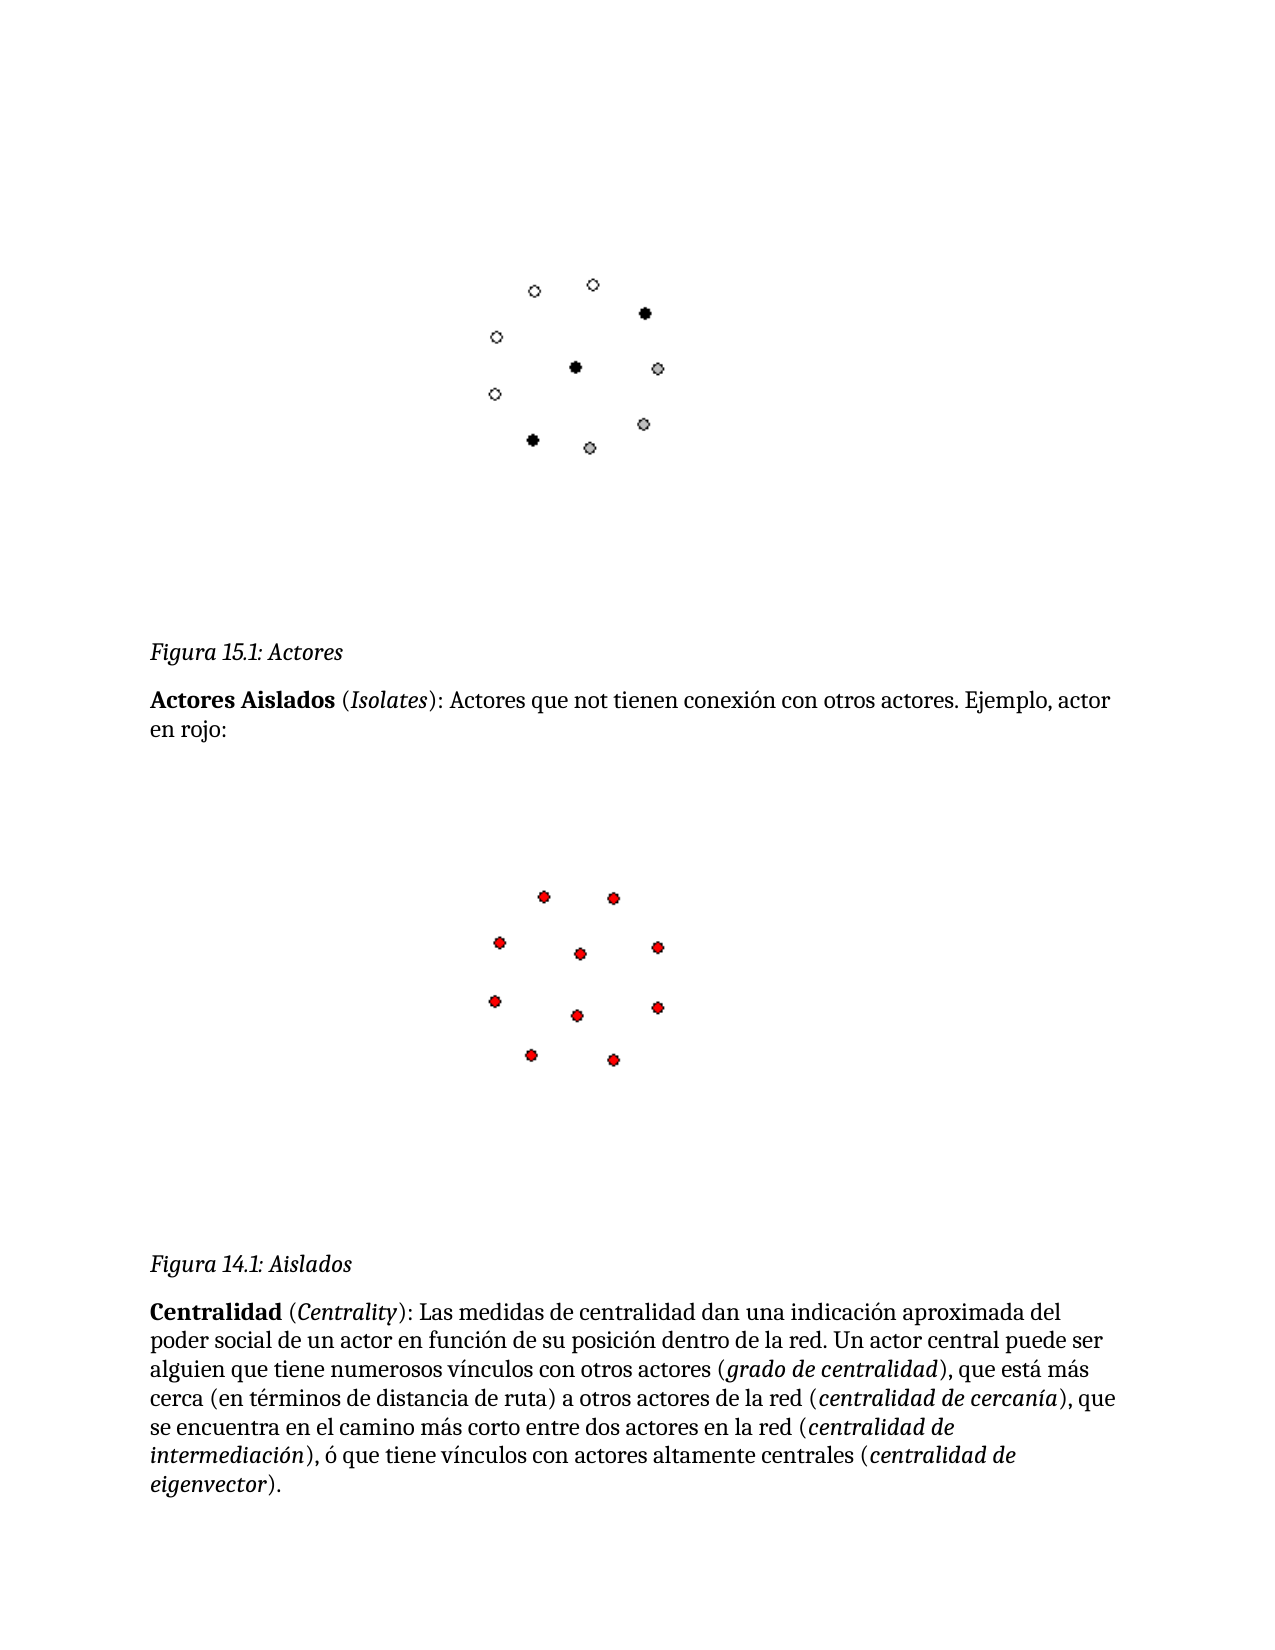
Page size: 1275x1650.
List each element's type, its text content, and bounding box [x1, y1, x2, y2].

picture [168, 150, 927, 618]
text Figura 15.1: Actores [150, 638, 1125, 667]
picture [168, 762, 927, 1230]
text Centralidad (Centrality): Las medidas de centralidad dan una indicación aproximada del poder social de un actor en función de su posición dentro de la red. Un actor central puede ser alguien que tiene numerosos vínculos con otros actores (grado de centralidad), que está más cerca (en términos de distancia de ruta) a otros actores de la red (centralidad de cercanía), que se encuentra en el camino más corto entre dos actores en la red (centralidad de intermediación), ó que tiene vínculos con actores altamente centrales (centralidad de eigenvector). [150, 1298, 1125, 1499]
text Figura 14.1: Aislados [150, 1250, 1125, 1279]
text Actores Aislados (Isolates): Actores que not tienen conexión con otros actores. Ejemplo, actor en rojo: [150, 686, 1125, 743]
